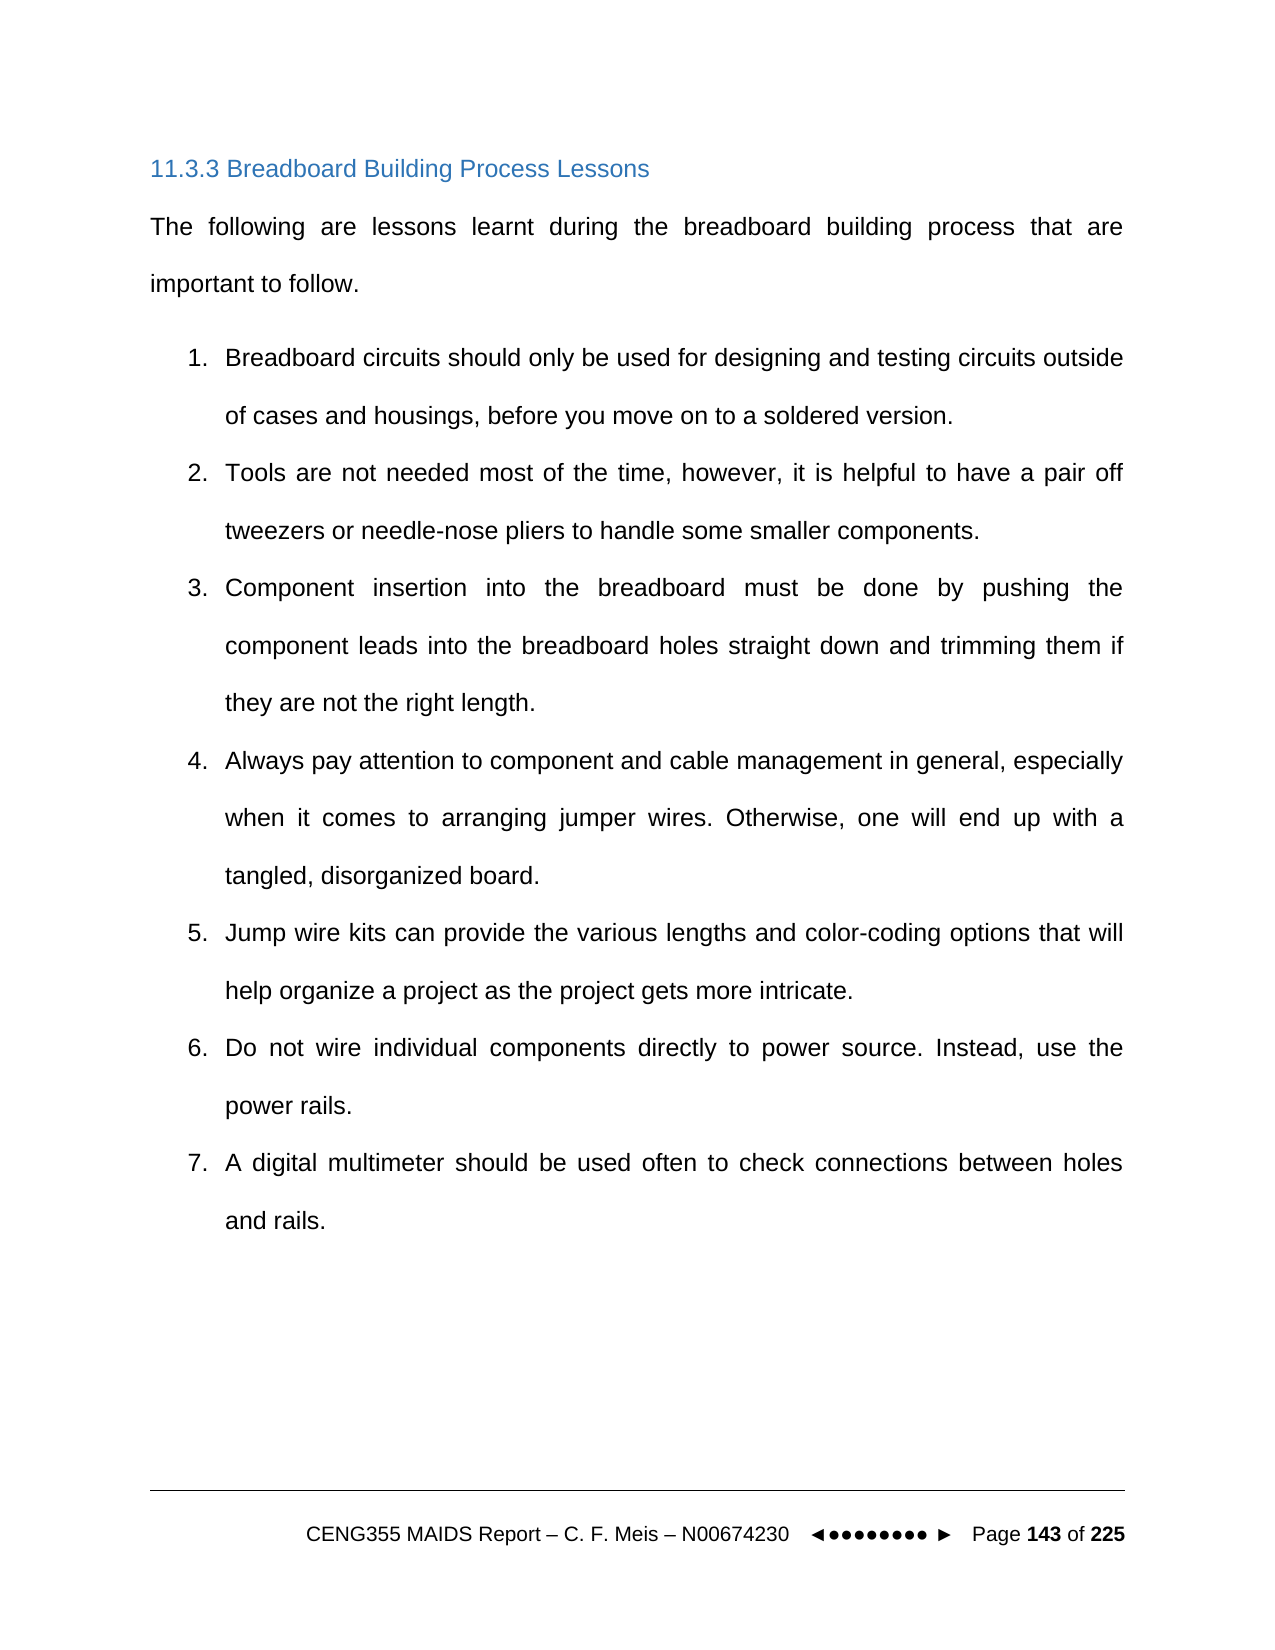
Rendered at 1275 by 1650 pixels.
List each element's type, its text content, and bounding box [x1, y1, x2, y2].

list Always pay attention to component and cable management in general, especially when it comes to arranging jumper wires. Otherwise, one will end up with a tangled, disorganized board. [187, 746, 1125, 889]
list Component insertion into the breadboard must be done by pushing the component leads into the breadboard holes straight down and trimming them if they are not the right length. [187, 573, 1125, 717]
list Breadboard circuits should only be used for designing and testing circuits outside of cases and housings, before you move on to a soldered version. [187, 343, 1125, 429]
subtitle 11.3.3 Breadboard Building Process Lessons [150, 154, 1125, 183]
list Do not wire individual components directly to power source. Instead, use the power rails. [187, 1033, 1125, 1119]
text The following are lessons learnt during the breadboard building process that are important to follow. [150, 212, 1125, 298]
list Tools are not needed most of the time, however, it is helpful to have a pair off tweezers or needle-nose pliers to handle some smaller components. [187, 458, 1125, 544]
list Jump wire kits can provide the various lengths and color-coding options that will help organize a project as the project gets more intricate. [187, 918, 1125, 1004]
list A digital multimeter should be used often to check connections between holes and rails. [187, 1148, 1125, 1234]
